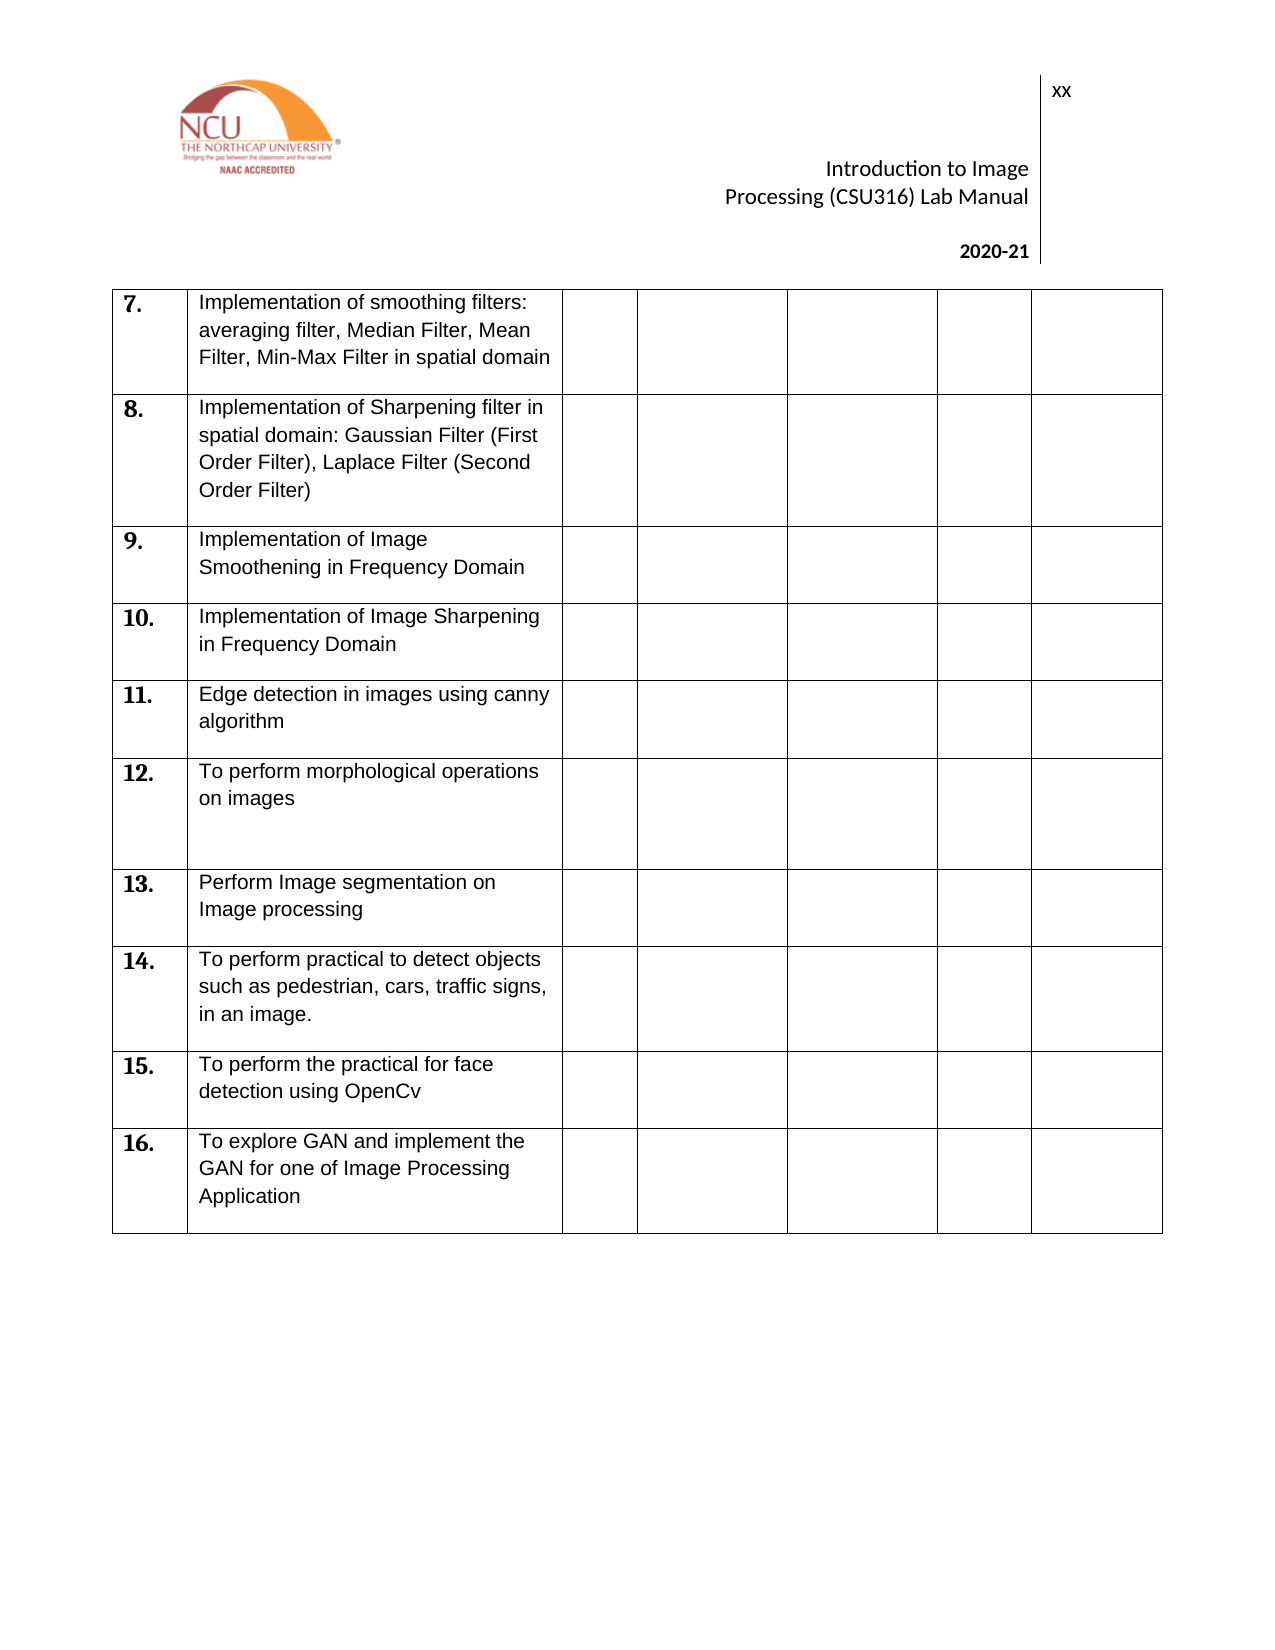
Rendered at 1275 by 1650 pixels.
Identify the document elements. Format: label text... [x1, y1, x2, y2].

table_cell [638, 1052, 787, 1128]
table_cell [563, 604, 637, 680]
table_cell Edge detection in images using canny algorithm [188, 681, 562, 758]
table_cell [563, 290, 637, 394]
table_cell [938, 1129, 1031, 1232]
table_cell Implementation of smoothing filters: averaging filter, Median Filter, Mean Filter, Min-Max Filter in spatial domain [188, 290, 562, 394]
table_cell [938, 290, 1031, 394]
table_cell [638, 759, 787, 869]
table_cell [938, 395, 1031, 526]
table_cell Implementation of Sharpening filter in spatial domain: Gaussian Filter (First Order Filter), Laplace Filter (Second Order Filter) [188, 395, 562, 526]
table_cell To perform the practical for face detection using OpenCv [188, 1052, 562, 1128]
table_cell 16. [113, 1129, 187, 1232]
table_cell 9. [113, 527, 187, 603]
table_cell [563, 681, 637, 758]
table_cell 13. [113, 870, 187, 946]
table_cell [563, 1129, 637, 1232]
picture [177, 75, 342, 177]
table_cell [938, 870, 1031, 946]
table_cell Implementation of Image Sharpening in Frequency Domain [188, 604, 562, 680]
table_cell [788, 604, 937, 680]
table_cell [938, 681, 1031, 758]
table_cell [1032, 290, 1162, 394]
table_cell 14. [113, 947, 187, 1051]
table_cell 11. [113, 681, 187, 758]
table_cell [638, 1129, 787, 1232]
table_cell [1032, 604, 1162, 680]
table_cell [563, 947, 637, 1051]
table_cell [563, 1052, 637, 1128]
table_cell [788, 1129, 937, 1232]
table_cell [1032, 527, 1162, 603]
table_cell [788, 527, 937, 603]
table_cell [938, 604, 1031, 680]
table_cell [638, 870, 787, 946]
table_cell [563, 759, 637, 869]
table_cell [788, 395, 937, 526]
table_cell To perform practical to detect objects such as pedestrian, cars, traffic signs, in an image. [188, 947, 562, 1051]
table_cell [788, 681, 937, 758]
table_cell [1032, 947, 1162, 1051]
table_cell [938, 1052, 1031, 1128]
table_cell [788, 870, 937, 946]
table_cell [638, 681, 787, 758]
table_cell [938, 759, 1031, 869]
table_cell [788, 947, 937, 1051]
table_cell [638, 527, 787, 603]
table_cell [563, 870, 637, 946]
table_cell To perform morphological operations on images [188, 759, 562, 869]
table_cell Implementation of Image Smoothening in Frequency Domain [188, 527, 562, 603]
table_cell [638, 947, 787, 1051]
table_cell [563, 527, 637, 603]
table_cell [1032, 1129, 1162, 1232]
table_cell To explore GAN and implement the GAN for one of Image Processing Application [188, 1129, 562, 1232]
table_cell [638, 604, 787, 680]
table_cell [1032, 681, 1162, 758]
table_cell 7. [113, 290, 187, 394]
table_cell 15. [113, 1052, 187, 1128]
table_cell [563, 395, 637, 526]
table_cell [638, 290, 787, 394]
table_cell Perform Image segmentation on Image processing [188, 870, 562, 946]
table_cell [638, 395, 787, 526]
table_cell [1032, 759, 1162, 869]
table_cell [1032, 395, 1162, 526]
table_cell 8. [113, 395, 187, 526]
table_cell [788, 759, 937, 869]
table_cell [938, 947, 1031, 1051]
table_cell [788, 1052, 937, 1128]
table_cell [938, 527, 1031, 603]
table_cell [1032, 870, 1162, 946]
table_cell 12. [113, 759, 187, 869]
table_cell [1032, 1052, 1162, 1128]
table_cell 10. [113, 604, 187, 680]
table_cell [788, 290, 937, 394]
